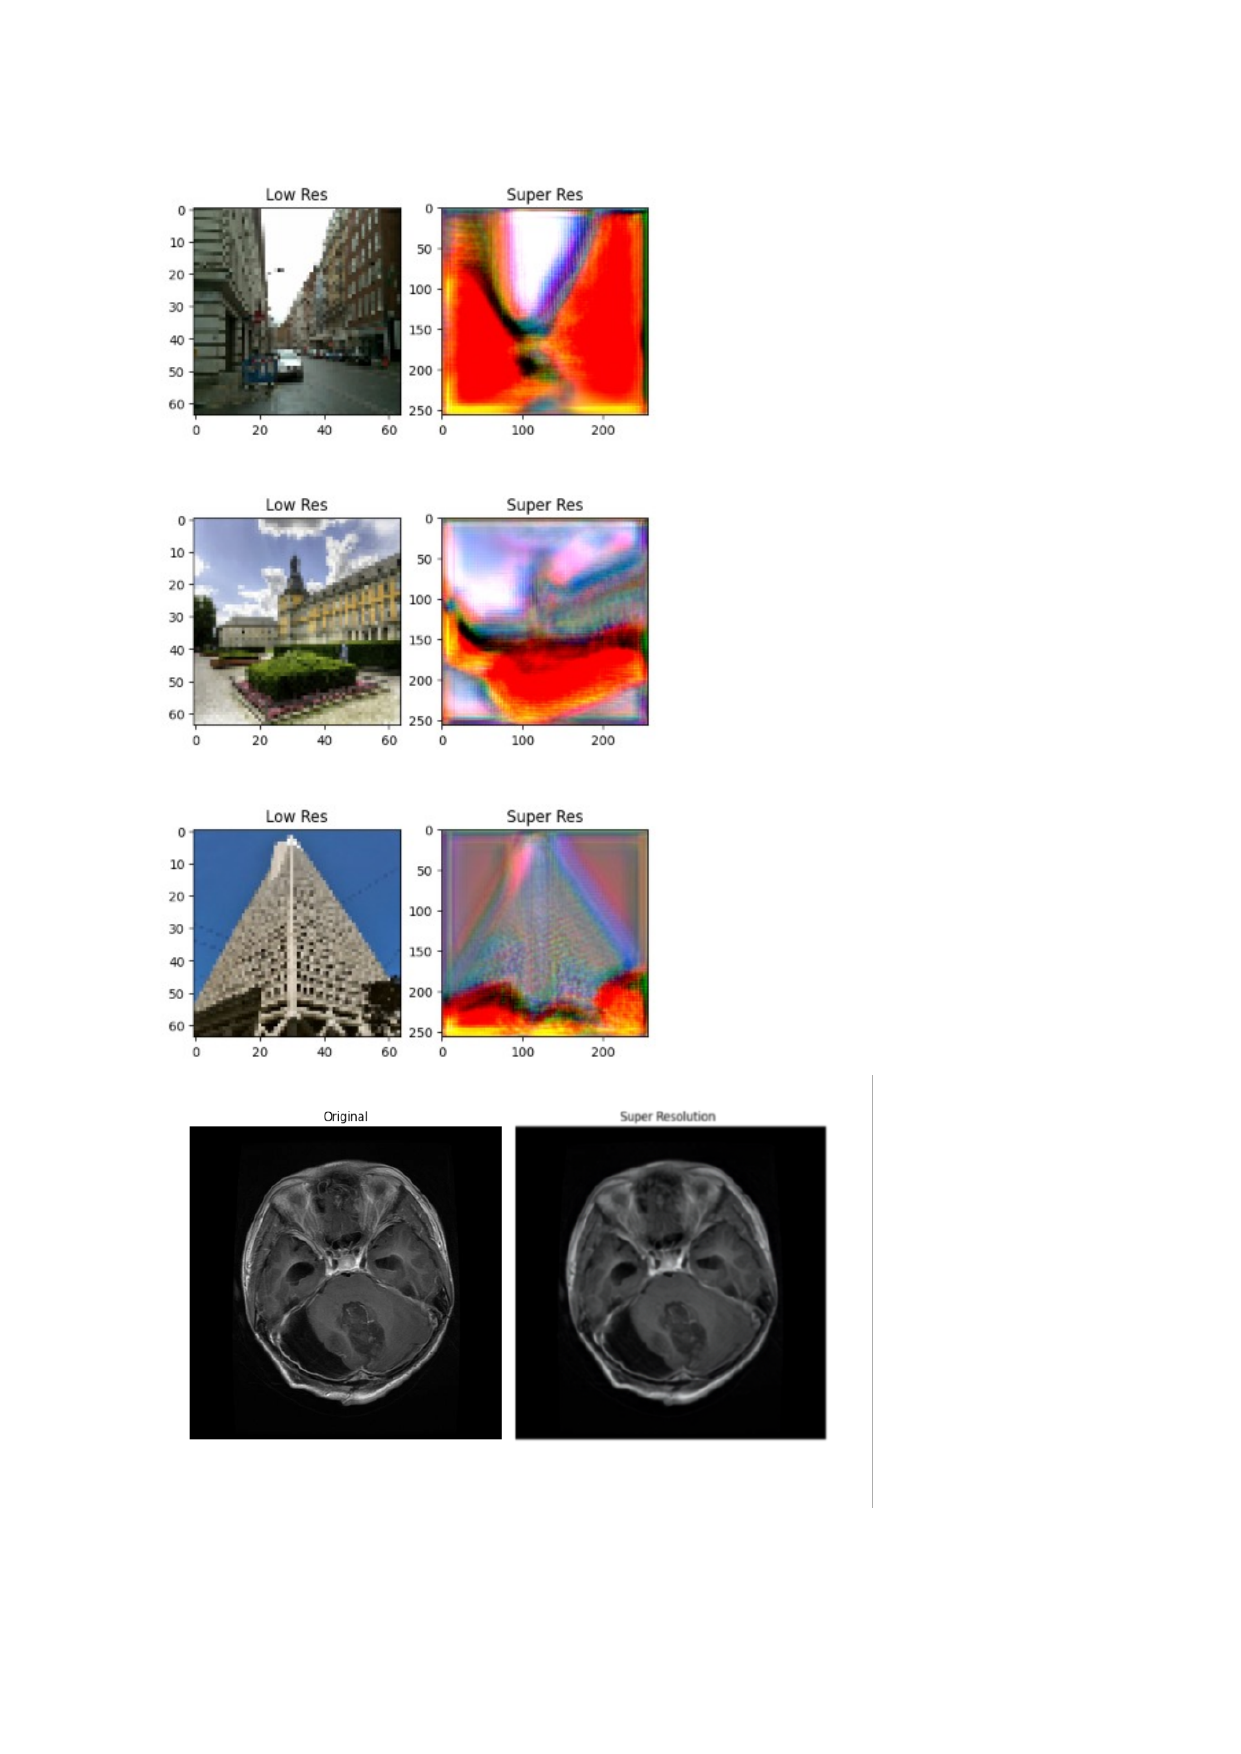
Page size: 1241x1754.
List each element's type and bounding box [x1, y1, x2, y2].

picture [150, 150, 675, 1072]
picture [150, 1075, 873, 1508]
